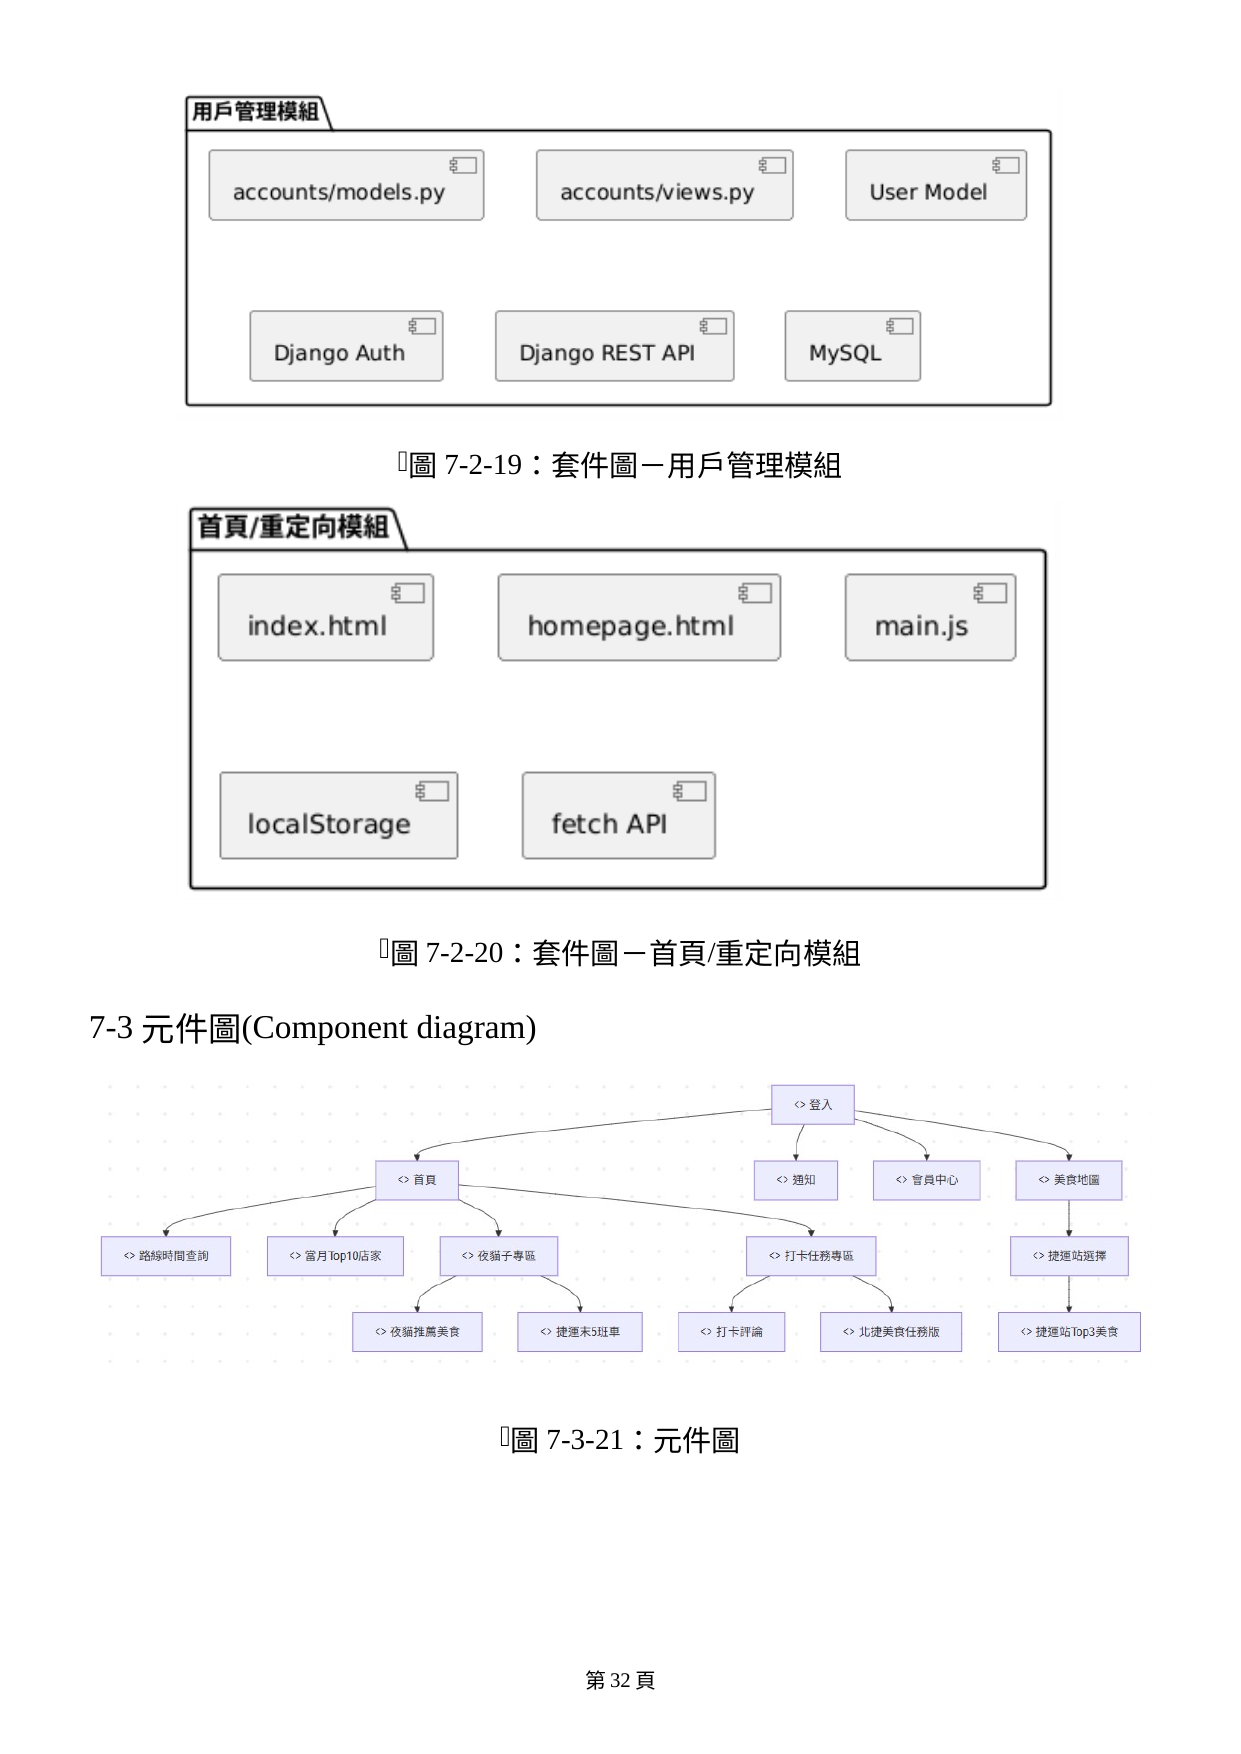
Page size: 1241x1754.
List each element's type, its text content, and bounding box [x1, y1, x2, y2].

picture [177, 89, 1063, 420]
subtitle 元件圖(Component diagram) [89, 989, 1152, 1064]
picture [88, 1064, 1152, 1367]
picture [177, 501, 1063, 900]
